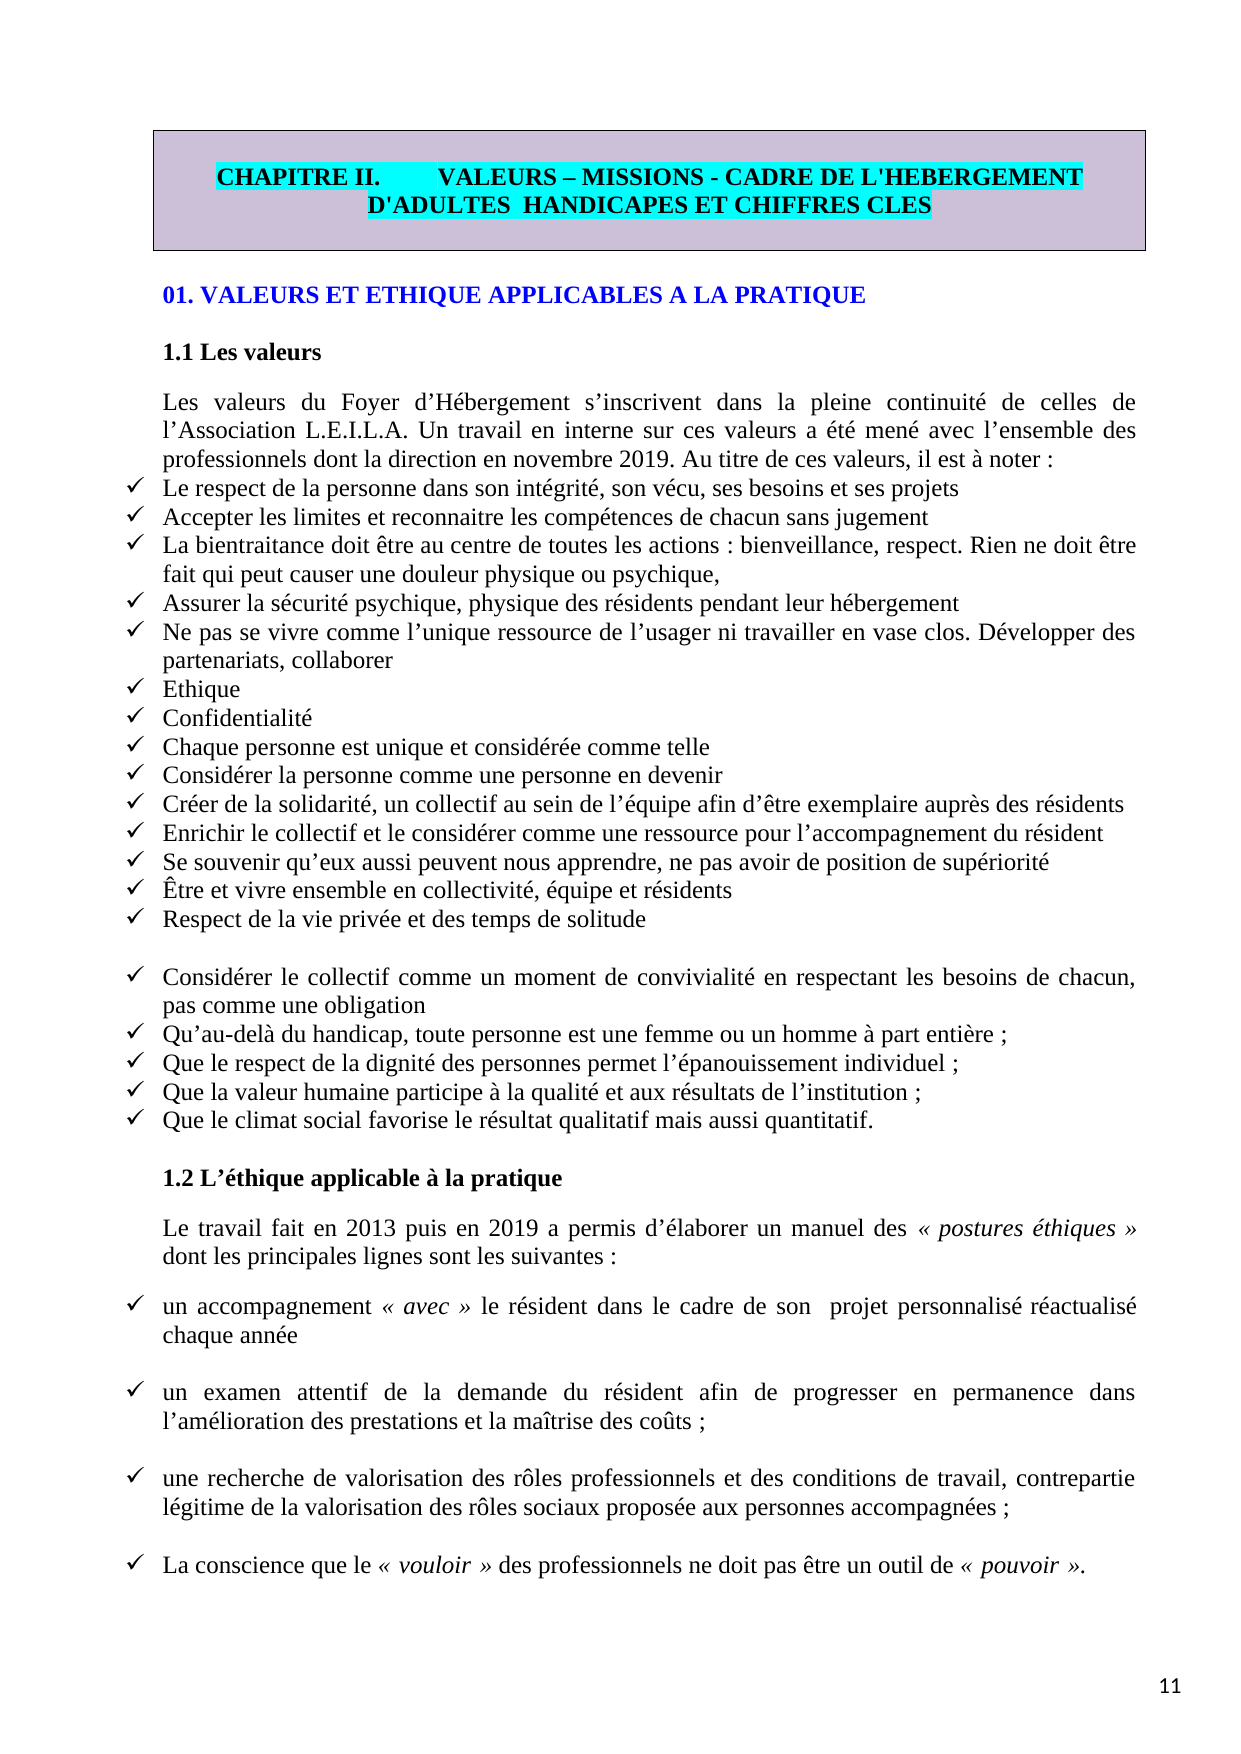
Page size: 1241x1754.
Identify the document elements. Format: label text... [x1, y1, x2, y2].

list une recherche de valorisation des rôles professionnels et des conditions de travail, contrepartie légitime de la valorisation des rôles sociaux proposée aux personnes accompagnées ; [125, 1463, 1137, 1521]
list Enrichir le collectif et le considérer comme une ressource pour l’accompagnement du résident [125, 818, 1137, 847]
list L’éthique applicable à la pratique [162, 1163, 1137, 1192]
list La bientraitance doit être au centre de toutes les actions : bienveillance, respect. Rien ne doit être fait qui peut causer une douleur physique ou psychique, [125, 531, 1137, 588]
list Être et vivre ensemble en collectivité, équipe et résidents [125, 876, 1137, 904]
list Respect de la vie privée et des temps de solitude [125, 904, 1137, 933]
text Les valeurs du Foyer d’Hébergement s’inscrivent dans la pleine continuité de celles de l’Association L.E.I.L.A. Un travail en interne sur ces valeurs a été mené avec l’ensemble des professionnels dont la direction en novembre 2019. Au titre de ces valeurs, il est à noter : [162, 387, 1137, 473]
list Que le climat social favorise le résultat qualitatif mais aussi quantitatif. [125, 1106, 1137, 1134]
list Les valeurs [162, 337, 1137, 366]
list Confidentialité [125, 703, 1137, 732]
list Que la valeur humaine participe à la qualité et aux résultats de l’institution ; [125, 1077, 1137, 1106]
list VALEURS ET ETHIQUE APPLICABLES A LA PRATIQUE [162, 280, 1137, 308]
list Assurer la sécurité psychique, physique des résidents pendant leur hébergement [125, 588, 1137, 617]
list un examen attentif de la demande du résident afin de progresser en permanence dans l’amélioration des prestations et la maîtrise des coûts ; [125, 1377, 1137, 1435]
list Le respect de la personne dans son intégrité, son vécu, ses besoins et ses projets [125, 473, 1137, 502]
list Considérer la personne comme une personne en devenir [125, 761, 1137, 789]
list Se souvenir qu’eux aussi peuvent nous apprendre, ne pas avoir de position de supériorité [125, 847, 1137, 876]
list La conscience que le « vouloir » des professionnels ne doit pas être un outil de « pouvoir ». [125, 1550, 1137, 1578]
list Ne pas se vivre comme l’unique ressource de l’usager ni travailler en vase clos. Développer des partenariats, collaborer [125, 617, 1137, 674]
list Accepter les limites et reconnaitre les compétences de chacun sans jugement [125, 502, 1137, 531]
list Que le respect de la dignité des personnes permet l’épanouissement individuel ; [125, 1048, 1137, 1077]
list Qu’au-delà du handicap, toute personne est une femme ou un homme à part entière ; [125, 1019, 1137, 1048]
list Considérer le collectif comme un moment de convivialité en respectant les besoins de chacun, pas comme une obligation [125, 962, 1137, 1019]
list un accompagnement « avec » le résident dans le cadre de son projet personnalisé réactualisé chaque année [125, 1291, 1137, 1348]
list Chaque personne est unique et considérée comme telle [125, 732, 1137, 761]
text CHAPITRE II. VALEURS – MISSIONS - CADRE DE L'HEBERGEMENT D'ADULTES HANDICAPES ET CHIFFRES CLES [154, 158, 1145, 216]
list Ethique [125, 674, 1137, 703]
text Le travail fait en 2013 puis en 2019 a permis d’élaborer un manuel des « postures éthiques » dont les principales lignes sont les suivantes : [162, 1213, 1137, 1270]
list Créer de la solidarité, un collectif au sein de l’équipe afin d’être exemplaire auprès des résidents [125, 789, 1137, 818]
